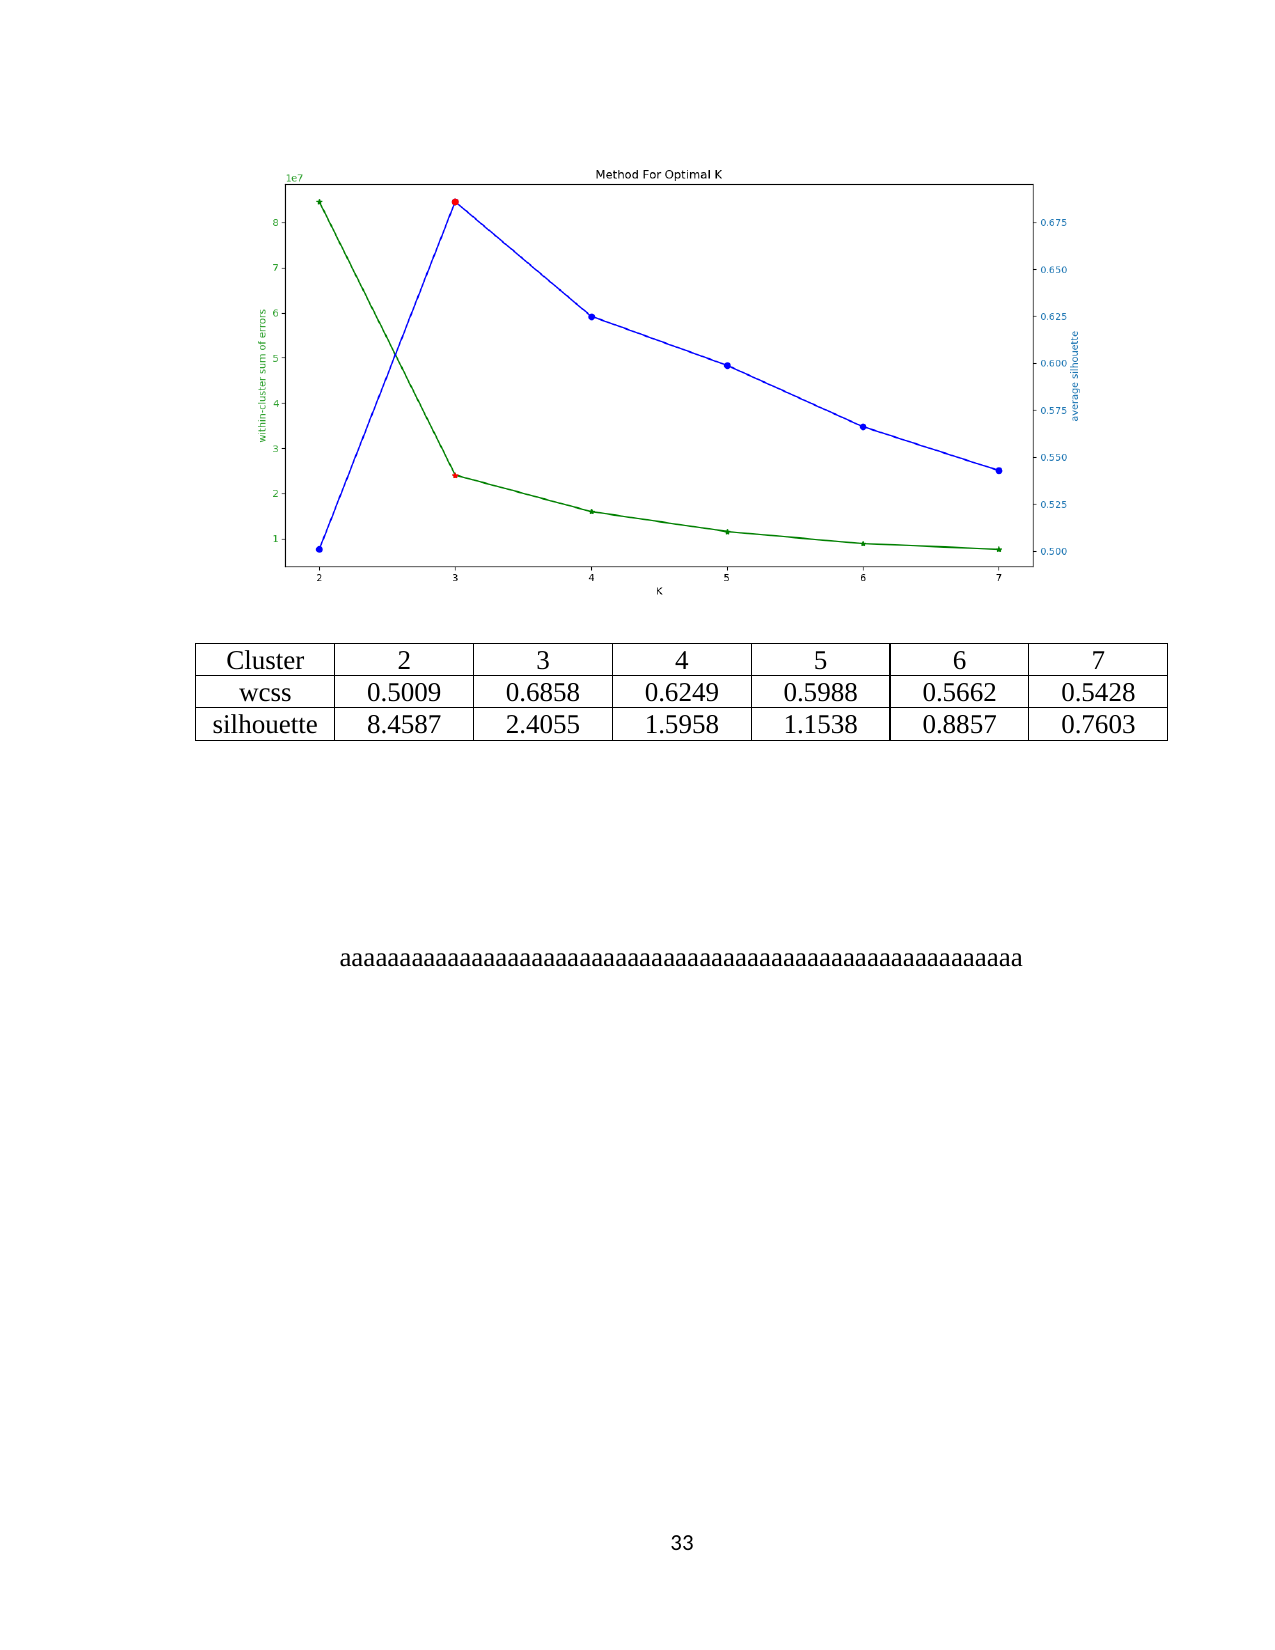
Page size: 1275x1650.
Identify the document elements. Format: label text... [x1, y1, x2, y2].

table_header 7 [1029, 644, 1167, 675]
table_header 5 [752, 644, 889, 675]
table_header Cluster [196, 644, 334, 675]
picture [207, 150, 1157, 624]
table_cell 1.1538 [752, 708, 889, 739]
table_header 2 [335, 644, 473, 675]
table_cell silhouette [196, 708, 334, 739]
table_header 4 [613, 644, 751, 675]
table_cell 1.5958 [613, 708, 751, 739]
table_cell 0.5428 [1029, 676, 1167, 707]
text aaaaaaaaaaaaaaaaaaaaaaaaaaaaaaaaaaaaaaaaaaaaaaaaaaaaaaaaa [207, 941, 1156, 972]
table_cell 0.6858 [474, 676, 612, 707]
table_header 6 [891, 644, 1028, 675]
table_cell 0.5662 [891, 676, 1028, 707]
table_cell 2.4055 [474, 708, 612, 739]
table_cell 0.5988 [752, 676, 889, 707]
table_cell 0.7603 [1029, 708, 1167, 739]
table_header 3 [474, 644, 612, 675]
table_cell 0.6249 [613, 676, 751, 707]
table_cell 0.5009 [335, 676, 473, 707]
table_cell wcss [196, 676, 334, 707]
table_cell 8.4587 [335, 708, 473, 739]
table_cell 0.8857 [891, 708, 1028, 739]
